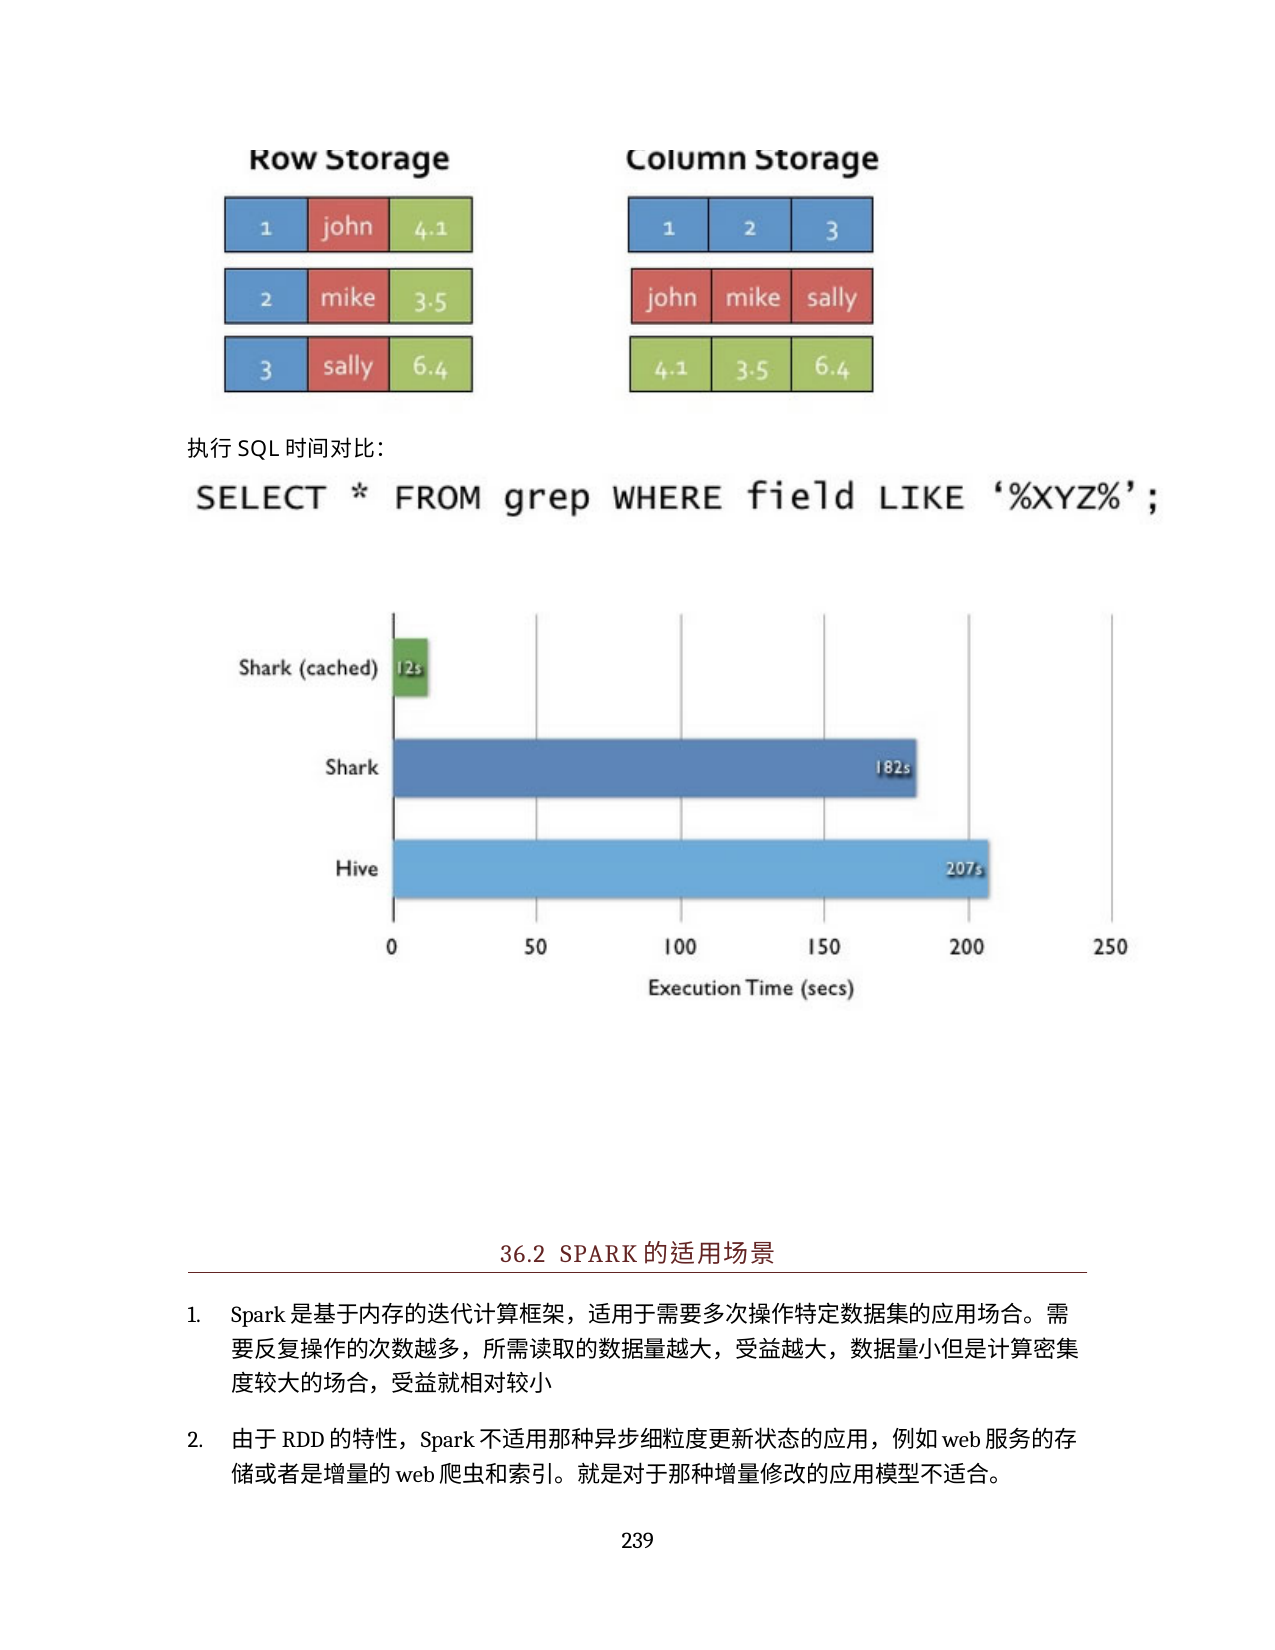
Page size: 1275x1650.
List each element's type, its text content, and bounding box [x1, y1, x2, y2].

picture [187, 462, 1196, 1011]
subtitle Spark的适用场景 [187, 1236, 1087, 1273]
list 由于RDD的特性，Spark不适用那种异步细粒度更新状态的应用，例如web服务的存储或者是增量的web爬虫和索引。就是对于那种增量修改的应用模型不适合。 [187, 1421, 1087, 1489]
list Spark是基于内存的迭代计算框架，适用于需要多次操作特定数据集的应用场合。需要反复操作的次数越多，所需读取的数据量越大，受益越大，数据量小但是计算密集度较大的场合，受益就相对较小 [187, 1296, 1087, 1398]
text 执行SQL时间对比： [187, 423, 1087, 462]
picture [187, 150, 916, 424]
